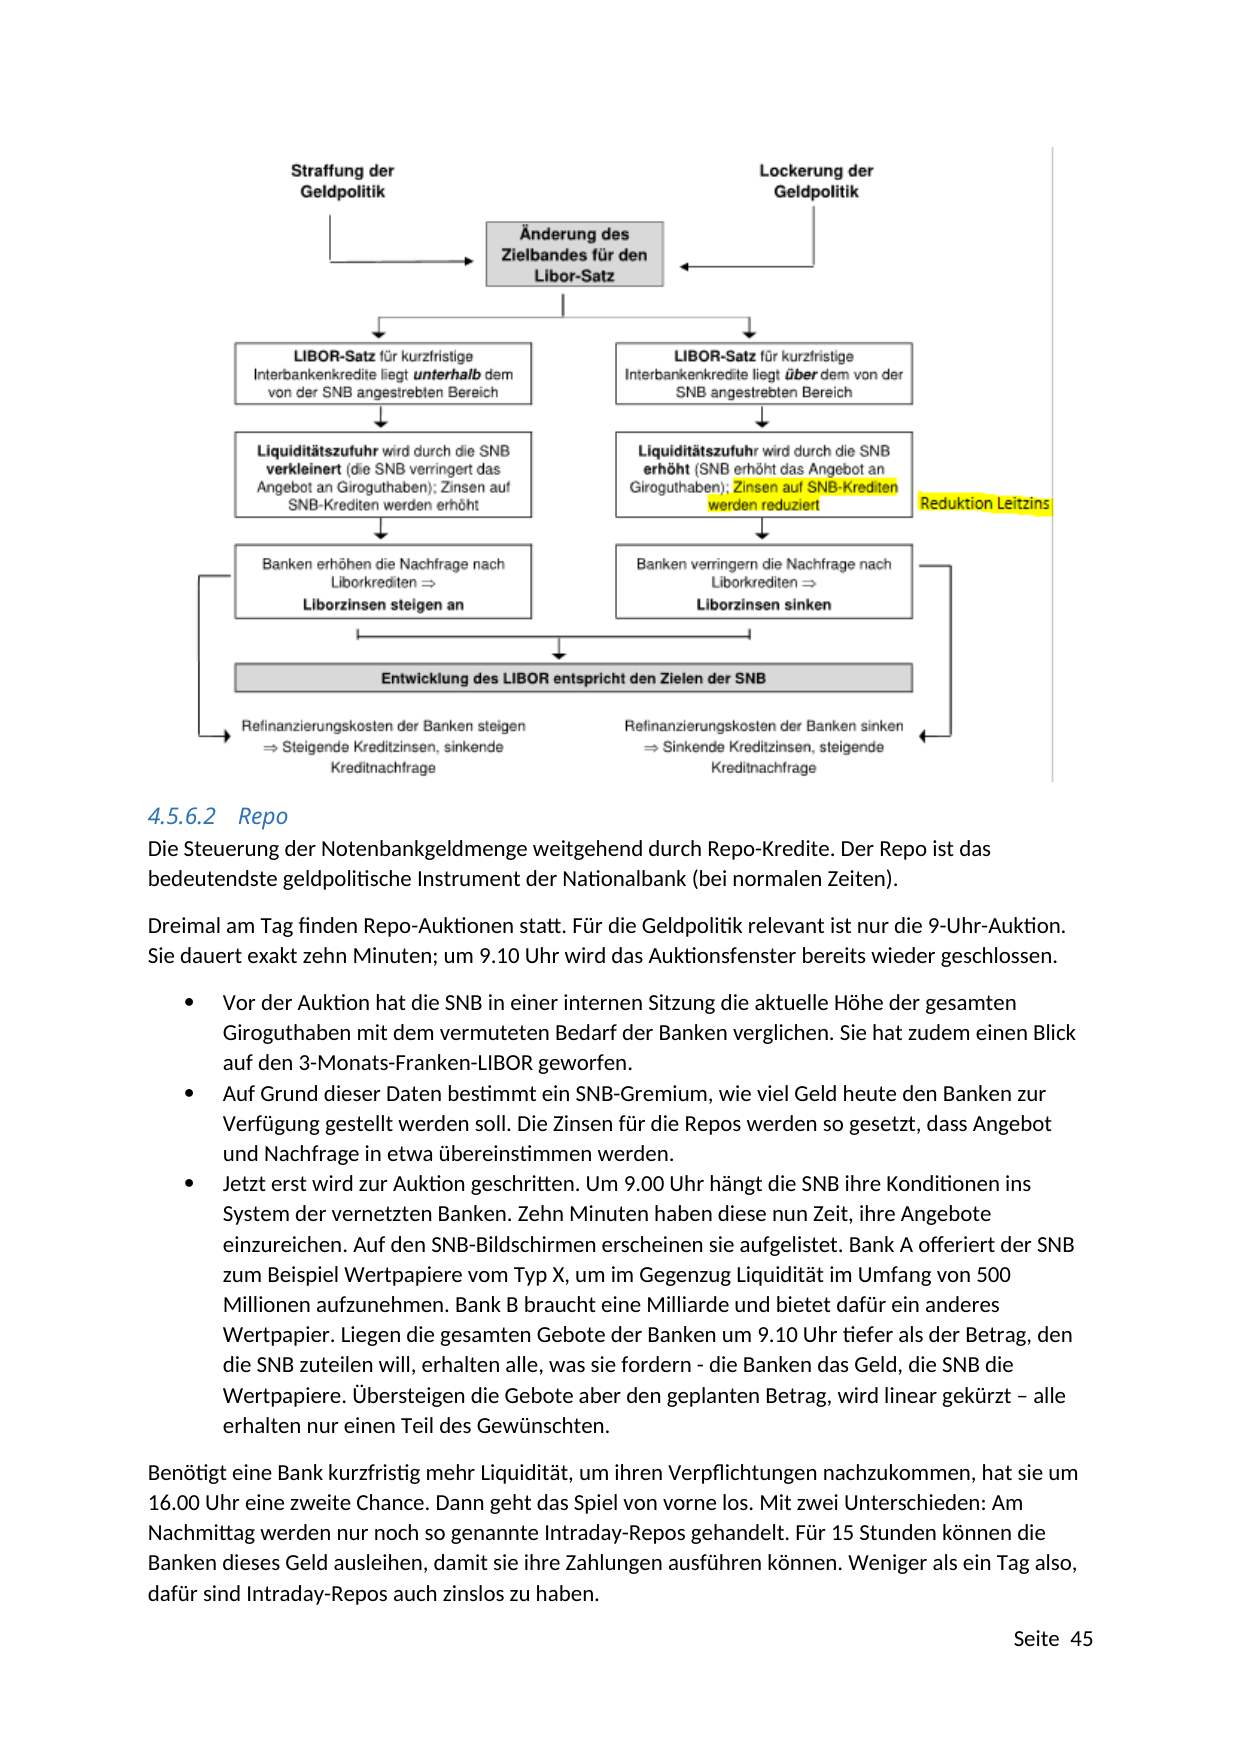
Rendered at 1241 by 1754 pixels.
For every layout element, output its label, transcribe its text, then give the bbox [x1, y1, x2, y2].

list Vor der Auktion hat die SNB in einer internen Sitzung die aktuelle Höhe der gesamten Giroguthaben mit dem vermuteten Bedarf der Banken verglichen. Sie hat zudem einen Blick auf den 3-Monats-Franken-LIBOR geworfen. [185, 988, 1093, 1077]
text Dreimal am Tag finden Repo-Auktionen statt. Für die Geldpolitik relevant ist nur die 9-Uhr-Auktion. Sie dauert exakt zehn Minuten; um 9.10 Uhr wird das Auktionsfenster bereits wieder geschlossen. [148, 911, 1093, 969]
list Jetzt erst wird zur Auktion geschritten. Um 9.00 Uhr hängt die SNB ihre Konditionen ins System der vernetzten Banken. Zehn Minuten haben diese nun Zeit, ihre Angebote einzureichen. Auf den SNB-Bildschirmen erscheinen sie aufgelistet. Bank A offeriert der SNB zum Beispiel Wertpapiere vom Typ X, um im Gegenzug Liquidität im Umfang von 500 Millionen aufzunehmen. Bank B braucht eine Milliarde und bietet dafür ein anderes Wertpapier. Liegen die gesamten Gebote der Banken um 9.10 Uhr tiefer als der Betrag, den die SNB zuteilen will, erhalten alle, was sie fordern - die Banken das Geld, die SNB die Wertpapiere. Übersteigen die Gebote aber den geplanten Betrag, wird linear gekürzt – alle erhalten nur einen Teil des Gewünschten. [185, 1169, 1093, 1439]
subtitle Repo [148, 800, 1093, 831]
text Benötigt eine Bank kurzfristig mehr Liquidität, um ihren Verpflichtungen nachzukommen, hat sie um 16.00 Uhr eine zweite Chance. Dann geht das Spiel von vorne los. Mit zwei Unterschieden: Am Nachmittag werden nur noch so genannte Intraday-Repos gehandelt. Für 15 Stunden können die Banken dieses Geld ausleihen, damit sie ihre Zahlungen ausführen können. Weniger als ein Tag also, dafür sind Intraday-Repos auch zinslos zu haben. [148, 1458, 1093, 1607]
text Die Steuerung der Notenbankgeldmenge weitgehend durch Repo-Kredite. Der Repo ist das bedeutendste geldpolitische Instrument der Nationalbank (bei normalen Zeiten). [148, 834, 1093, 892]
picture [185, 147, 1055, 782]
list Auf Grund dieser Daten bestimmt ein SNB-Gremium, wie viel Geld heute den Banken zur Verfügung gestellt werden soll. Die Zinsen für die Repos werden so gesetzt, dass Angebot und Nachfrage in etwa übereinstimmen werden. [185, 1079, 1093, 1167]
